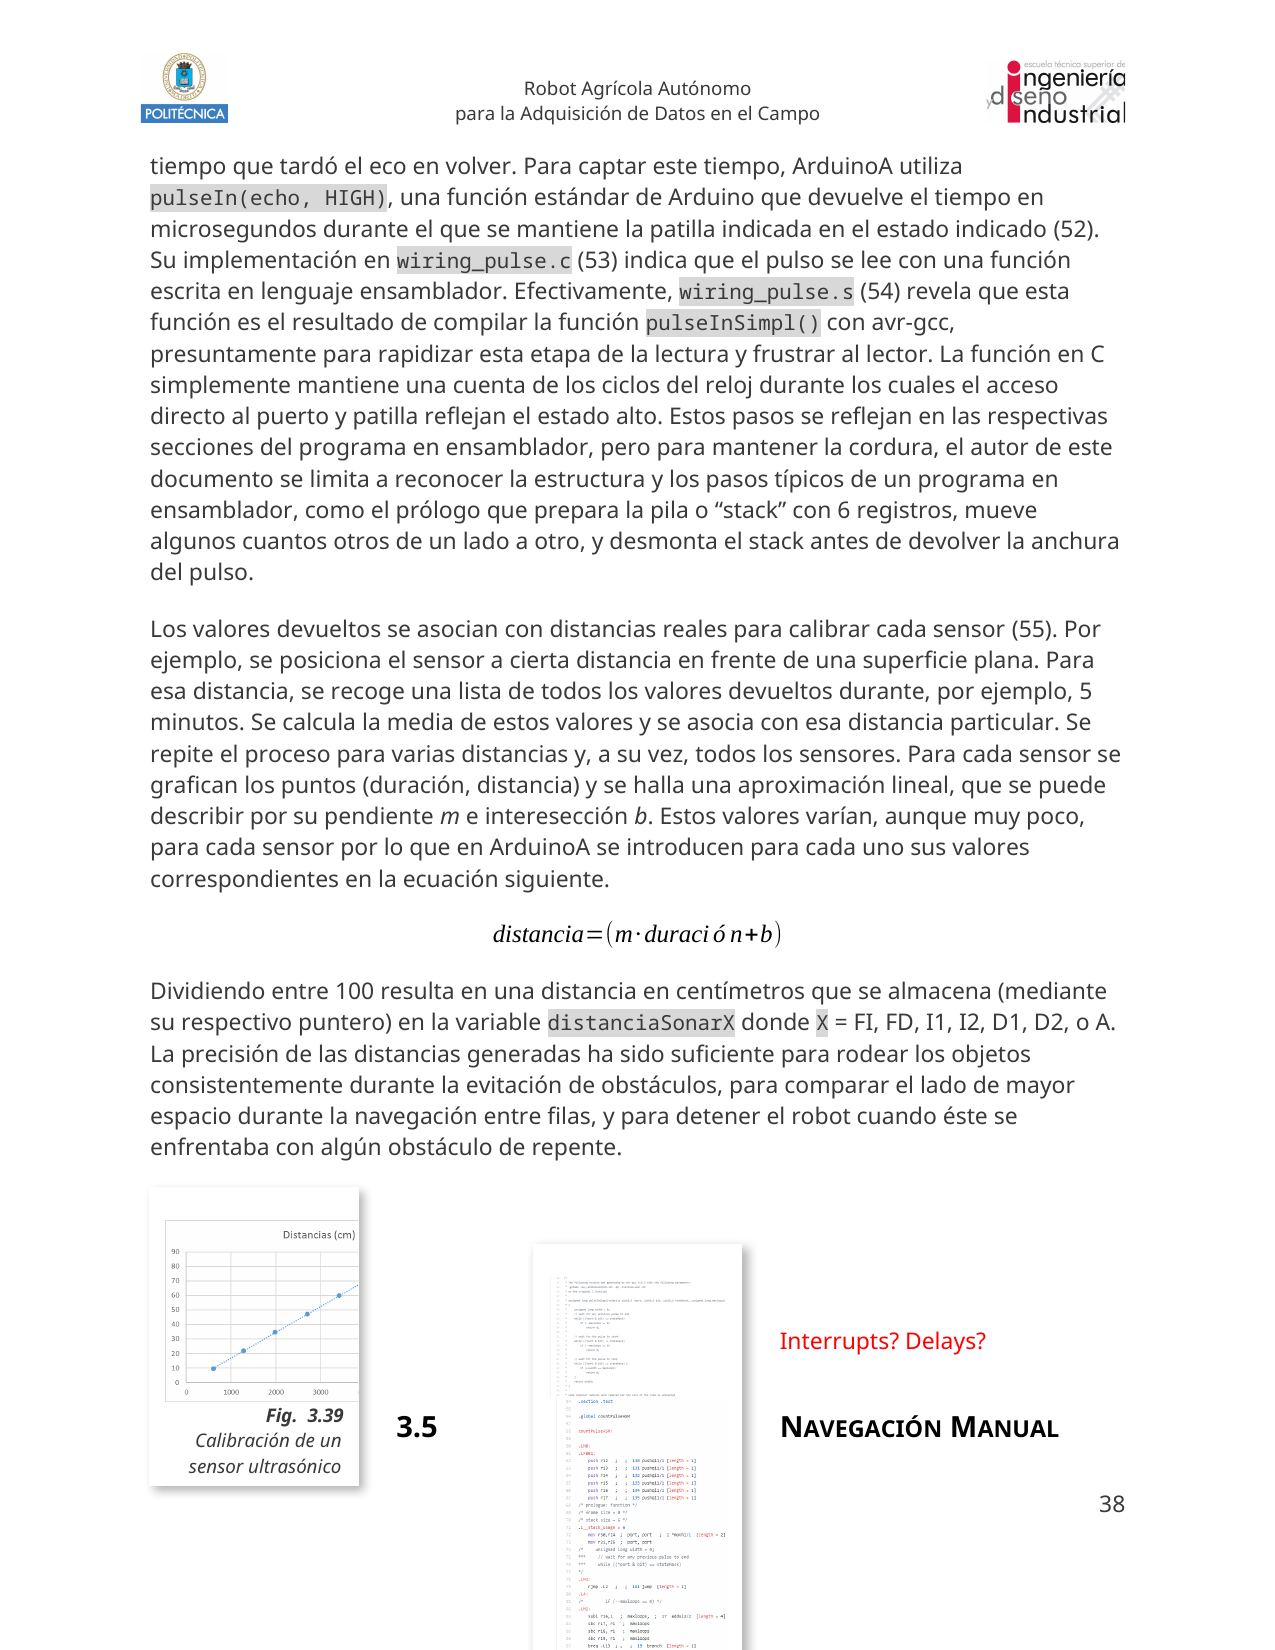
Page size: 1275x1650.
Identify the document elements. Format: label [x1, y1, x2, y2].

picture [165, 1220, 359, 1402]
picture [140, 53, 228, 123]
picture [549, 1276, 728, 1650]
picture [986, 60, 1125, 123]
